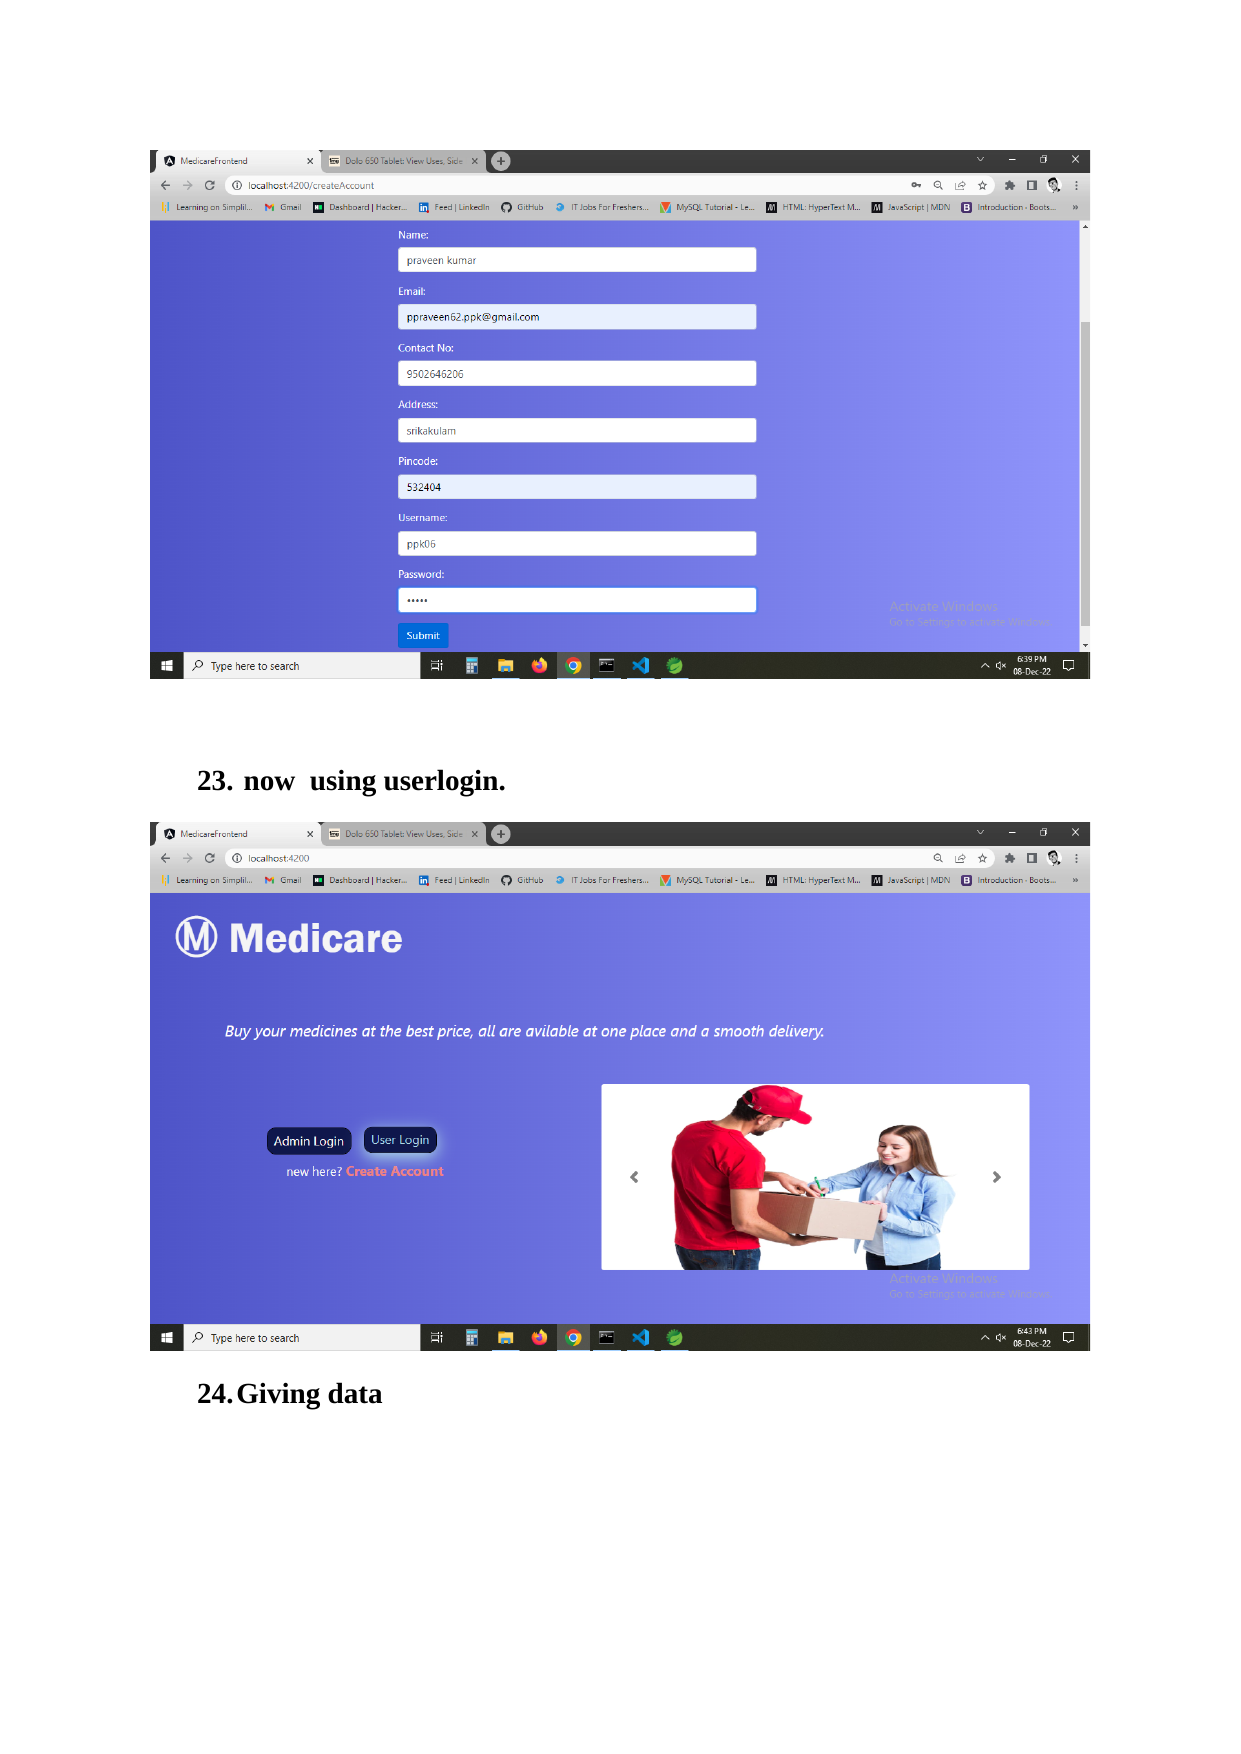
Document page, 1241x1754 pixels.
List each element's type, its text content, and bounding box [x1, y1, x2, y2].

picture [150, 822, 1091, 1351]
list now using userlogin. [197, 763, 1090, 797]
picture [150, 150, 1091, 679]
list Giving data [197, 1376, 1090, 1409]
